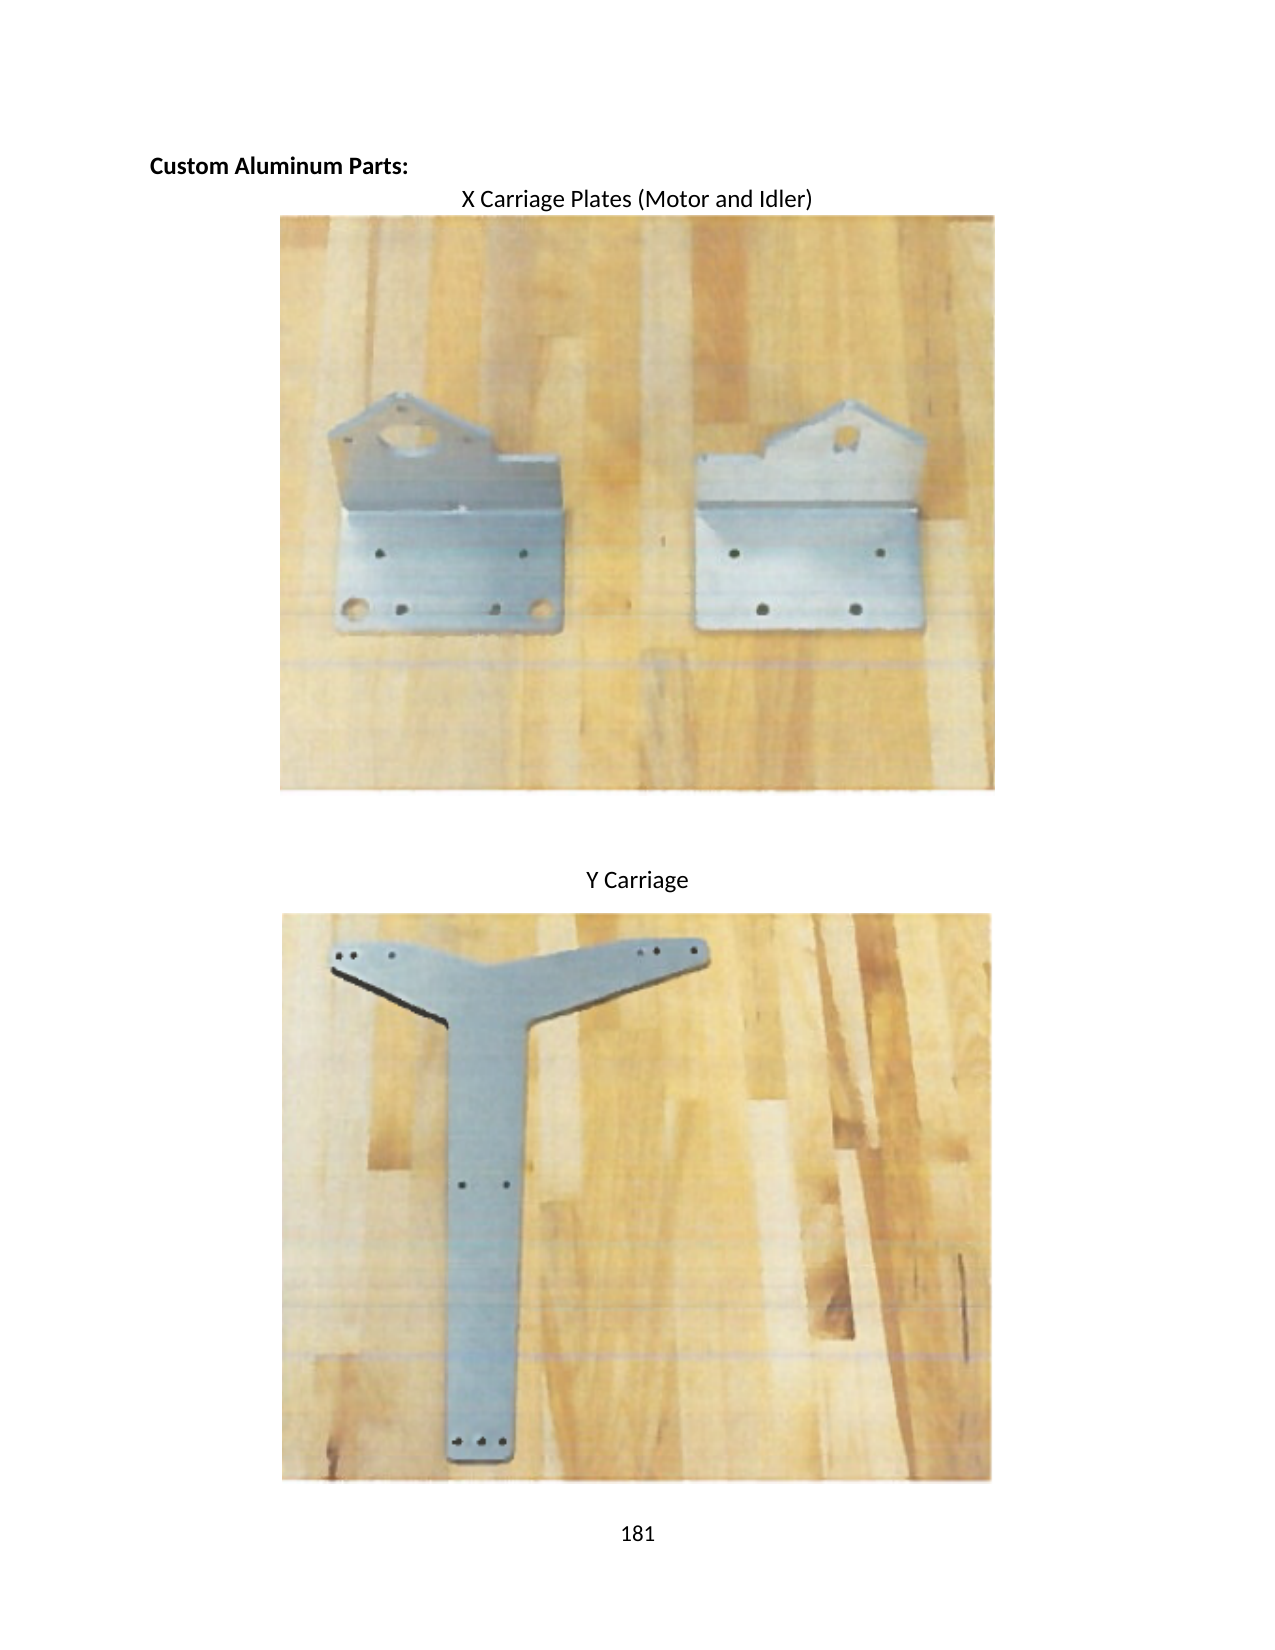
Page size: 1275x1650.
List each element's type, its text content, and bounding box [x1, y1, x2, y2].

text Y Carriage [150, 864, 1125, 894]
text Custom Aluminum Parts: [150, 150, 1125, 181]
picture [280, 215, 995, 796]
text X Carriage Plates (Motor and Idler) [150, 183, 1125, 213]
picture [282, 913, 993, 1484]
